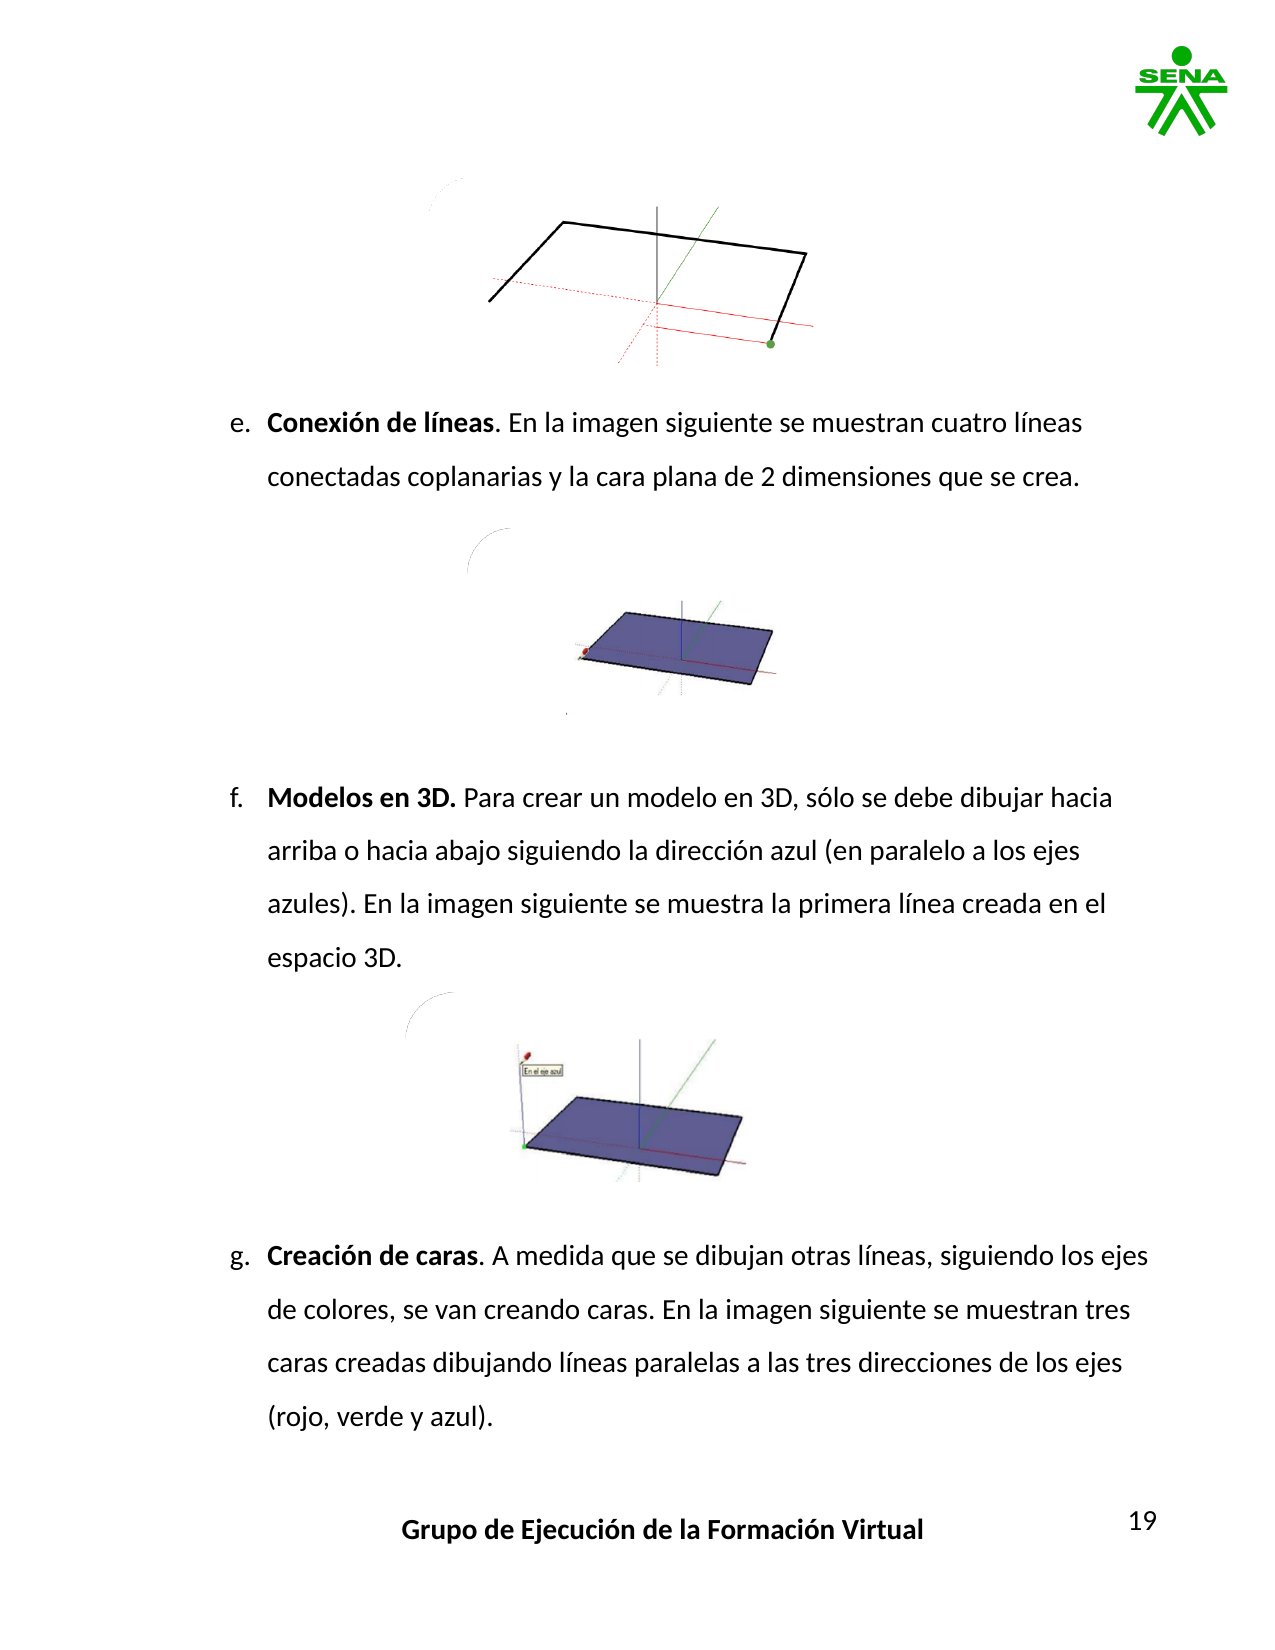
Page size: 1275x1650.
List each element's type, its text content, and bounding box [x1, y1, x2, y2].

picture [1135, 46, 1228, 136]
list Modelos en 3D. Para crear un modelo en 3D, sólo se debe dibujar hacia arriba o hacia abajo siguiendo la dirección azul (en paralelo a los ejes azules). En la imagen siguiente se muestra la primera línea creada en el espacio 3D. [229, 779, 1157, 974]
picture [405, 992, 870, 1220]
picture [467, 528, 882, 745]
list Creación de caras. A medida que se dibujan otras líneas, siguiendo los ejes de colores, se van creando caras. En la imagen siguiente se muestran tres caras creadas dibujando líneas paralelas a las tres direcciones de los ejes (rojo, verde y azul). [229, 1237, 1157, 1433]
picture [428, 177, 847, 388]
list Conexión de líneas. En la imagen siguiente se muestran cuatro líneas conectadas coplanarias y la cara plana de 2 dimensiones que se crea. [229, 404, 1157, 494]
